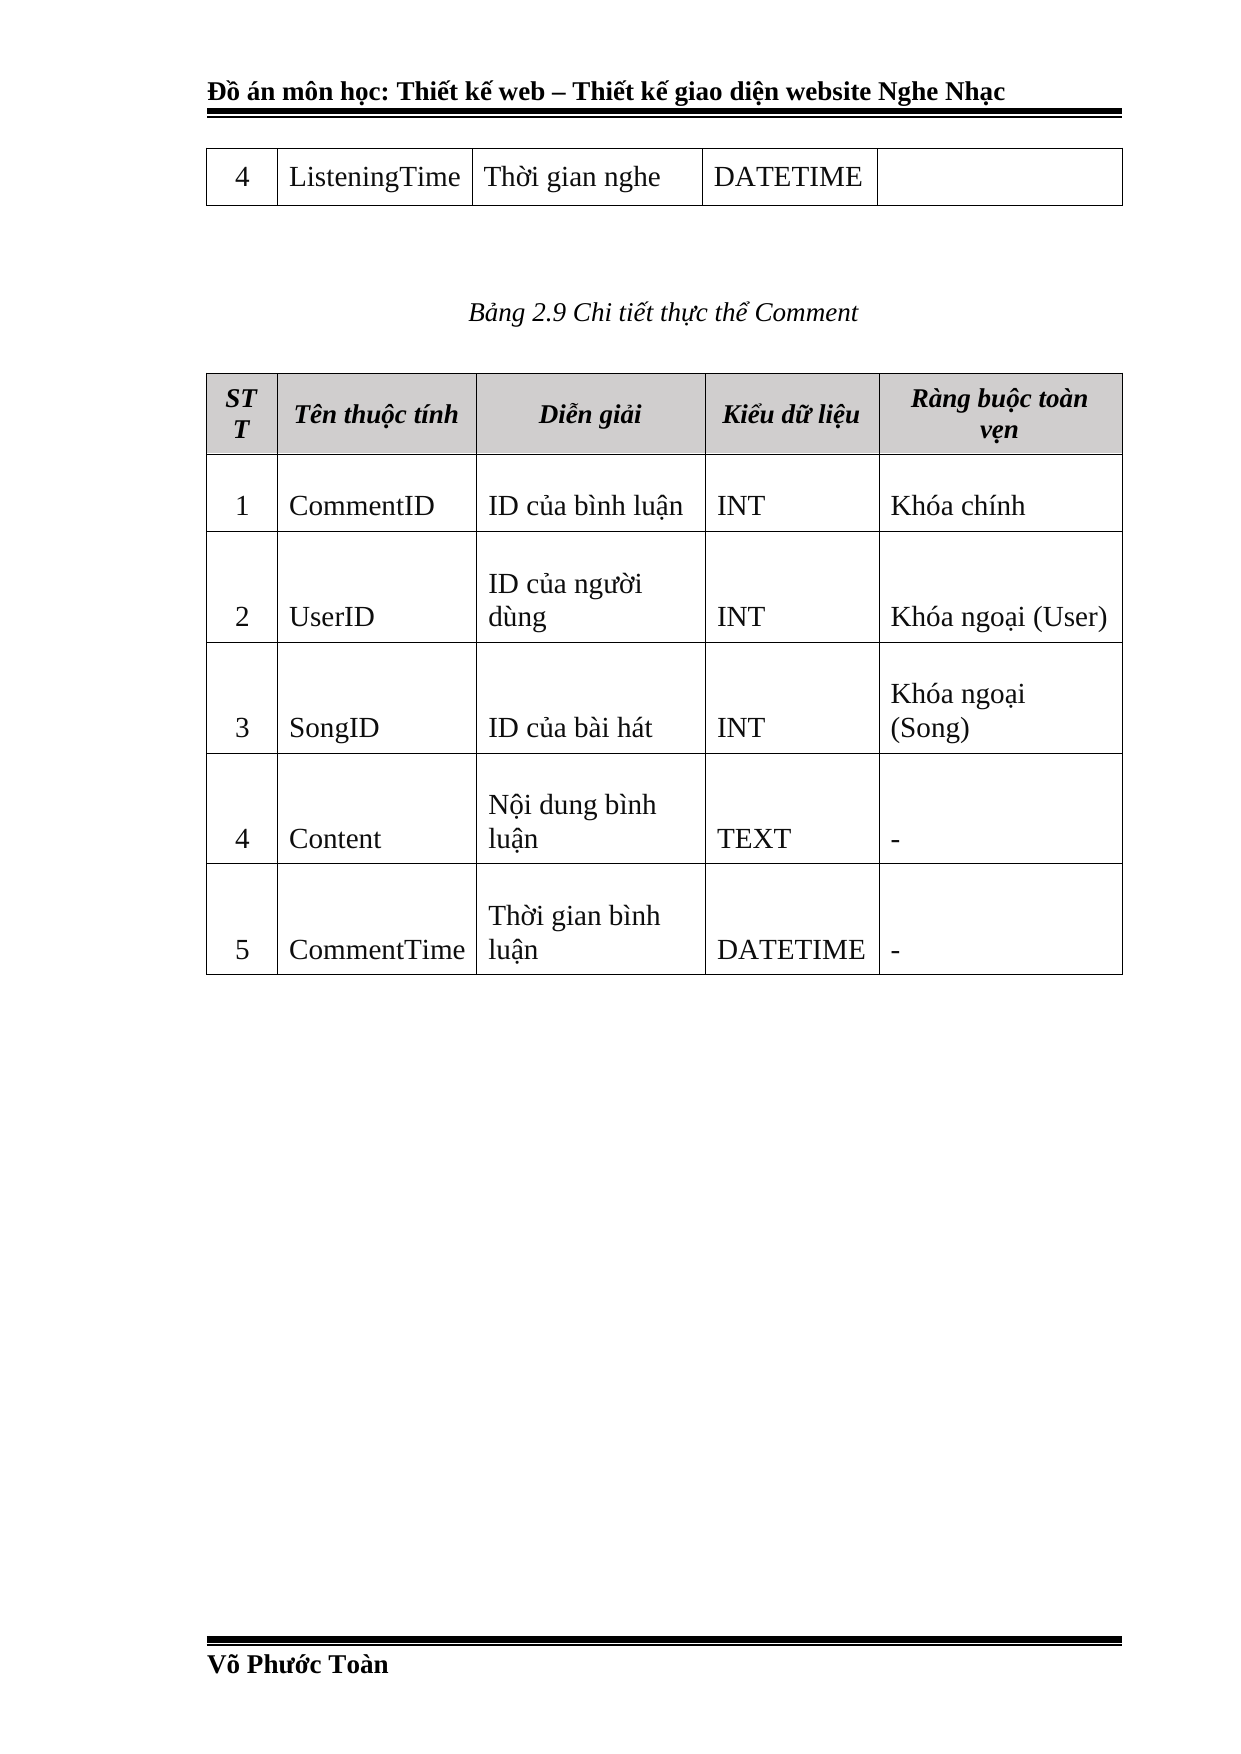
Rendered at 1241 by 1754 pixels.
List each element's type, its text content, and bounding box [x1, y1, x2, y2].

table_cell Khóa ngoại (Song) [880, 643, 1122, 752]
table_cell ID của người dùng [477, 532, 705, 642]
table_cell SongID [278, 643, 476, 752]
table_cell INT [706, 455, 879, 531]
table_cell Thời gian nghe [473, 149, 702, 205]
table_header Diễn giải [477, 374, 705, 453]
table_cell 4 [207, 149, 277, 205]
table_cell TEXT [706, 754, 879, 863]
table_cell Khóa chính [880, 455, 1122, 531]
table_cell [878, 149, 1122, 205]
table_cell 4 [207, 754, 277, 863]
table_cell DATETIME [703, 149, 877, 205]
table_header STT [207, 374, 277, 453]
table_cell CommentID [278, 455, 476, 531]
table_cell Thời gian bình luận [477, 864, 705, 974]
table_header Tên thuộc tính [278, 374, 476, 453]
table_cell Nội dung bình luận [477, 754, 705, 863]
table_cell Content [278, 754, 476, 863]
table_cell - [880, 754, 1122, 863]
table_cell ID của bài hát [477, 643, 705, 752]
table_cell 3 [207, 643, 277, 752]
table_header Ràng buộc toàn vẹn [880, 374, 1122, 453]
table_cell INT [706, 532, 879, 642]
table_cell - [880, 864, 1122, 974]
table_cell 2 [207, 532, 277, 642]
table_cell UserID [278, 532, 476, 642]
table_cell CommentTime [278, 864, 476, 974]
text Bảng 2.9 Chi tiết thực thể Comment [207, 296, 1122, 327]
table_cell 1 [207, 455, 277, 531]
table_cell Khóa ngoại (User) [880, 532, 1122, 642]
table_header Kiểu dữ liệu [706, 374, 879, 453]
table_cell INT [706, 643, 879, 752]
table_cell ID của bình luận [477, 455, 705, 531]
table_cell DATETIME [706, 864, 879, 974]
table_cell 5 [207, 864, 277, 974]
table_cell ListeningTime [278, 149, 472, 205]
